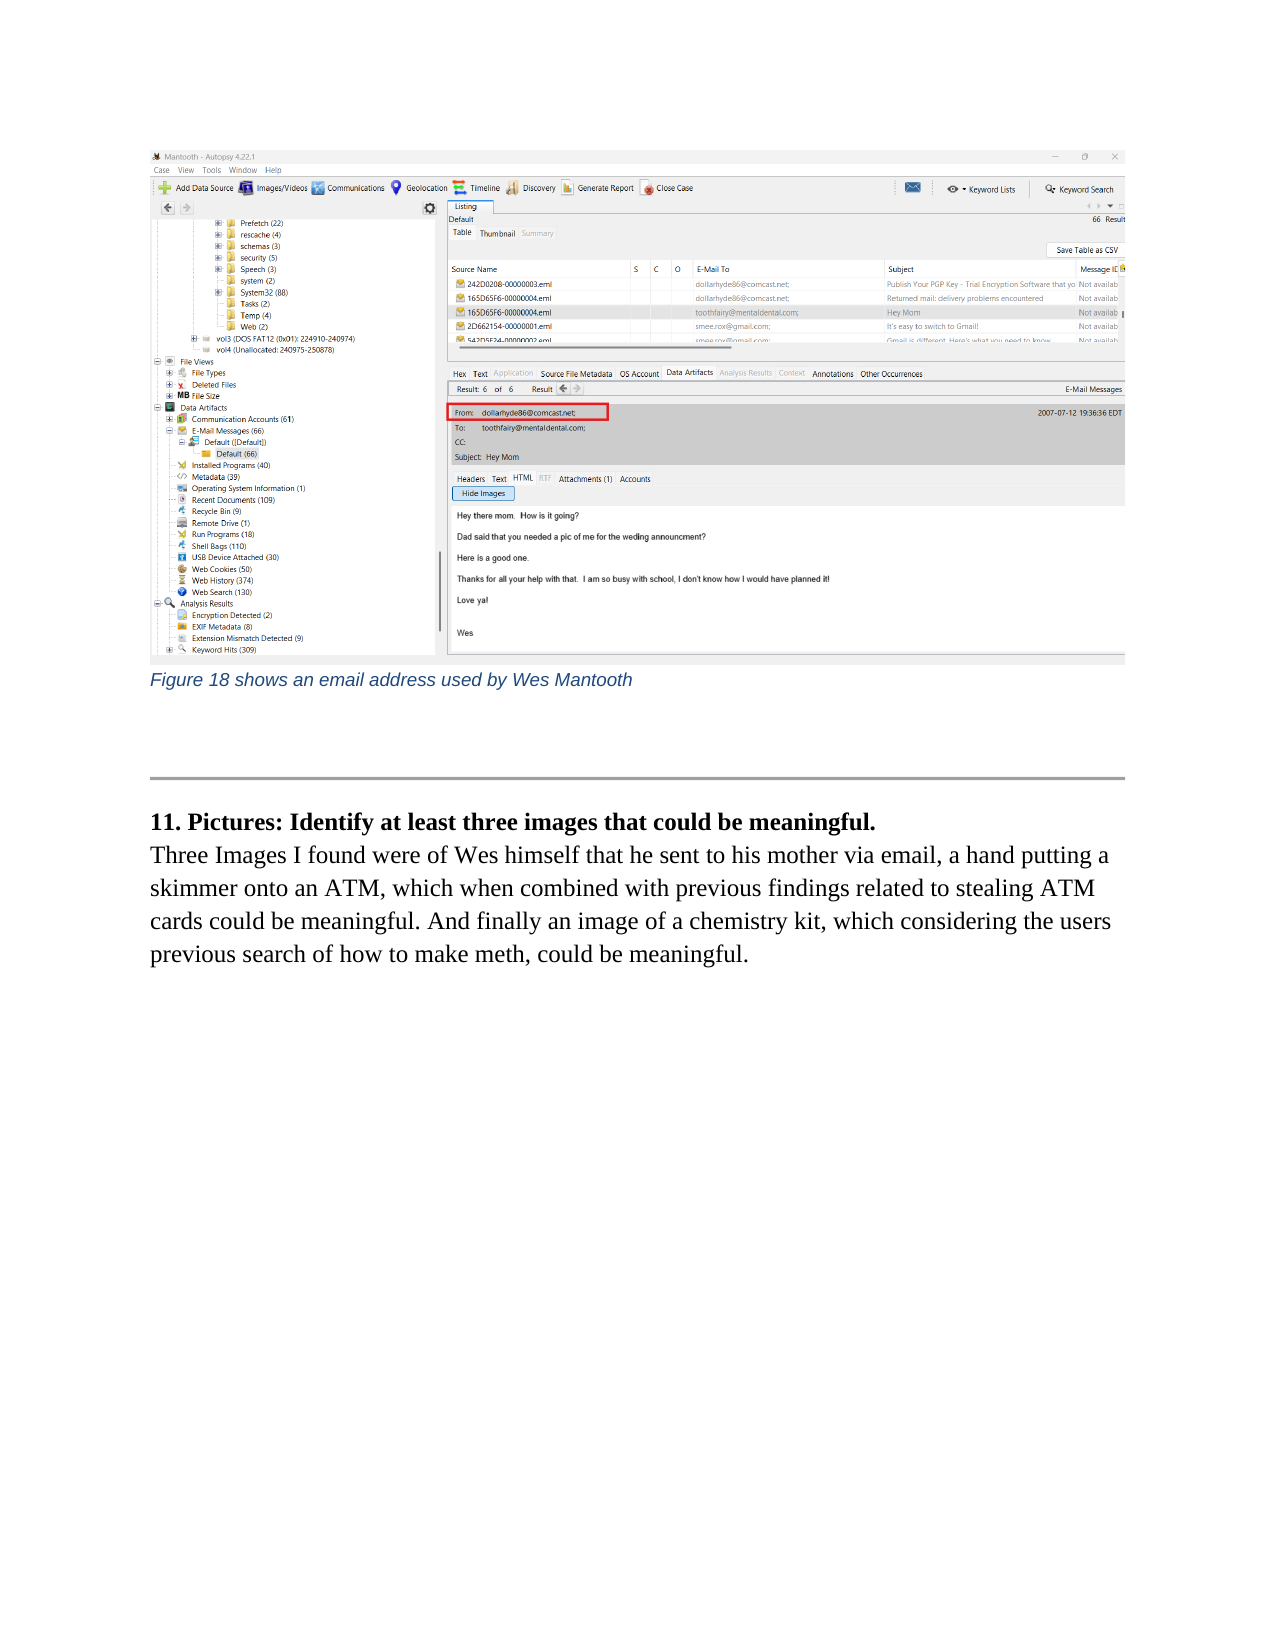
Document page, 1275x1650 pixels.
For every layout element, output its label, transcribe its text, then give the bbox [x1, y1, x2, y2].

text 11. Pictures: Identify at least three images that could be meaningful. [150, 807, 1125, 836]
picture [150, 150, 1125, 665]
text Three Images I found were of Wes himself that he sent to his mother via email, a hand putting a skimmer onto an ATM, which when combined with previous findings related to stealing ATM cards could be meaningful. And finally an image of a chemistry kit, which considering the users previous search of how to make meth, could be meaningful. [150, 840, 1125, 968]
